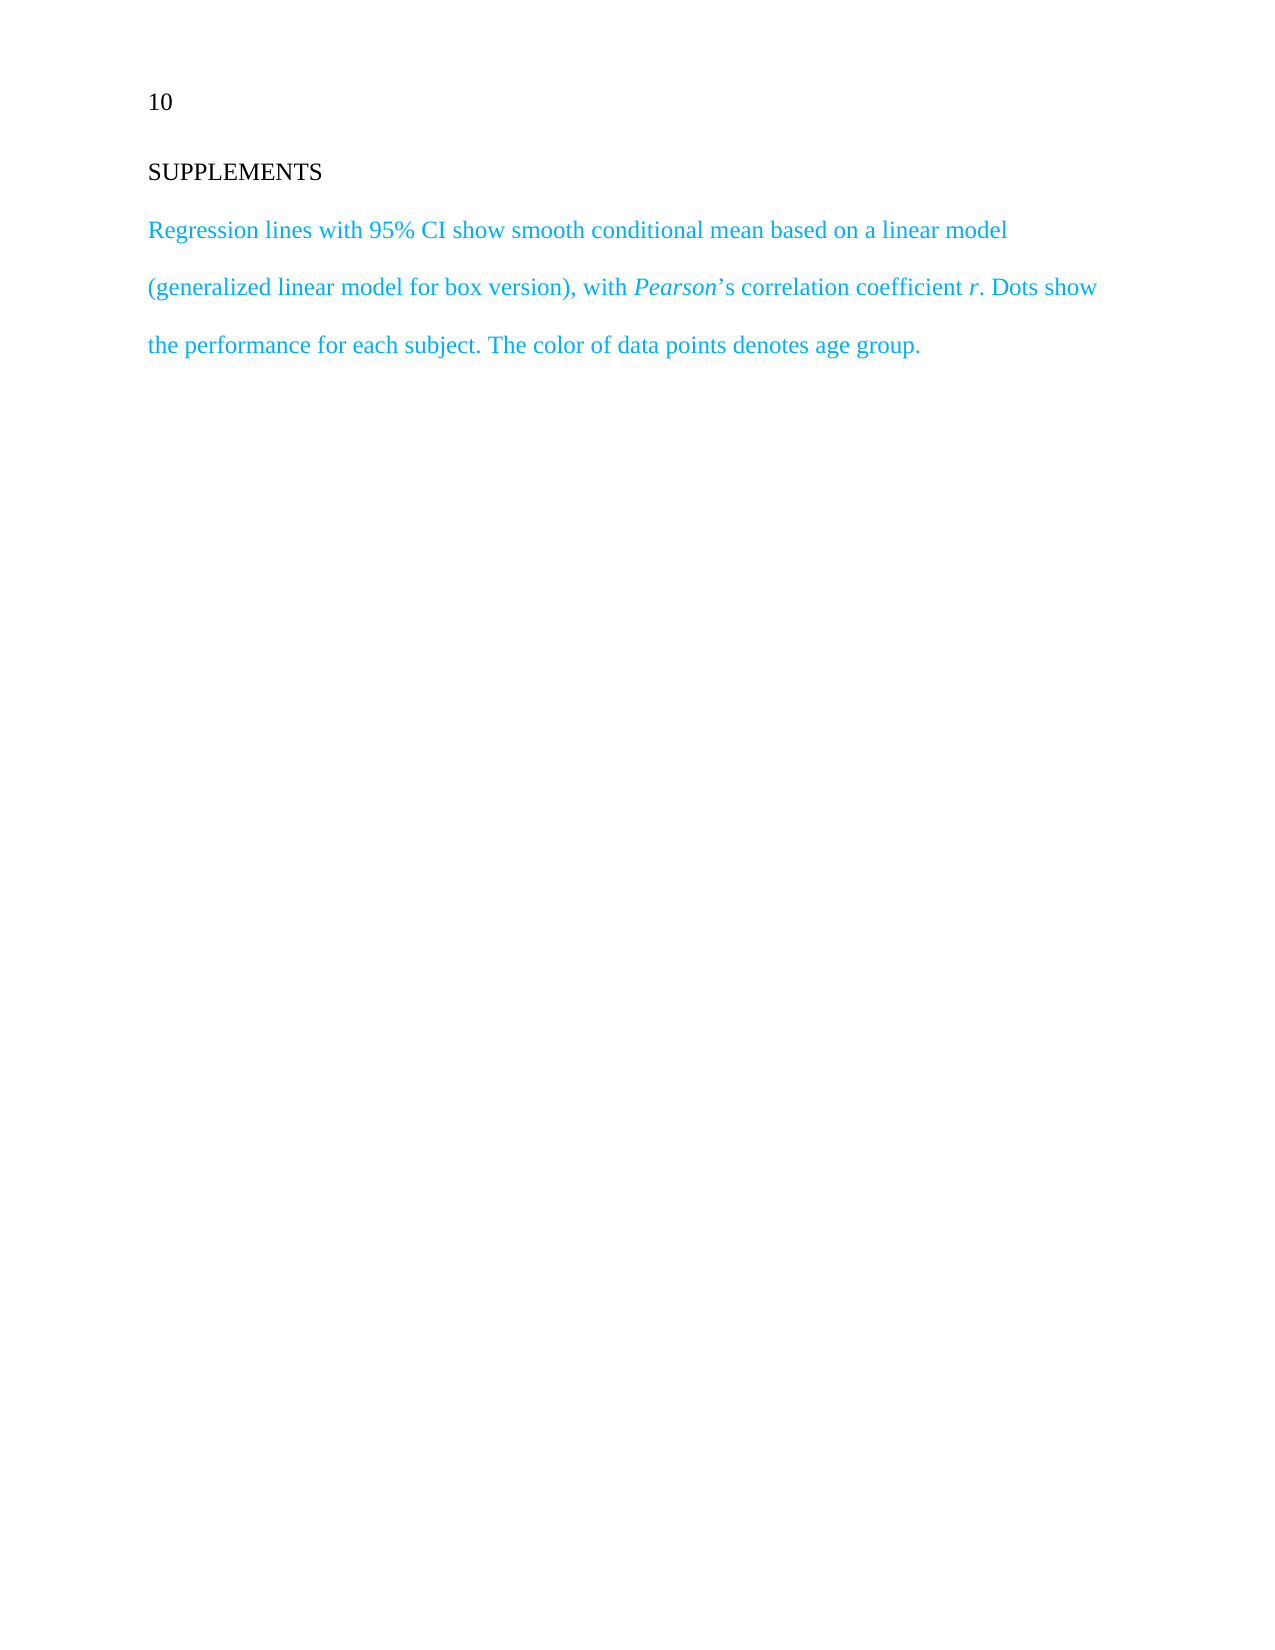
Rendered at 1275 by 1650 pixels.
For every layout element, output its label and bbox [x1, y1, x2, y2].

text [148, 215, 1127, 359]
